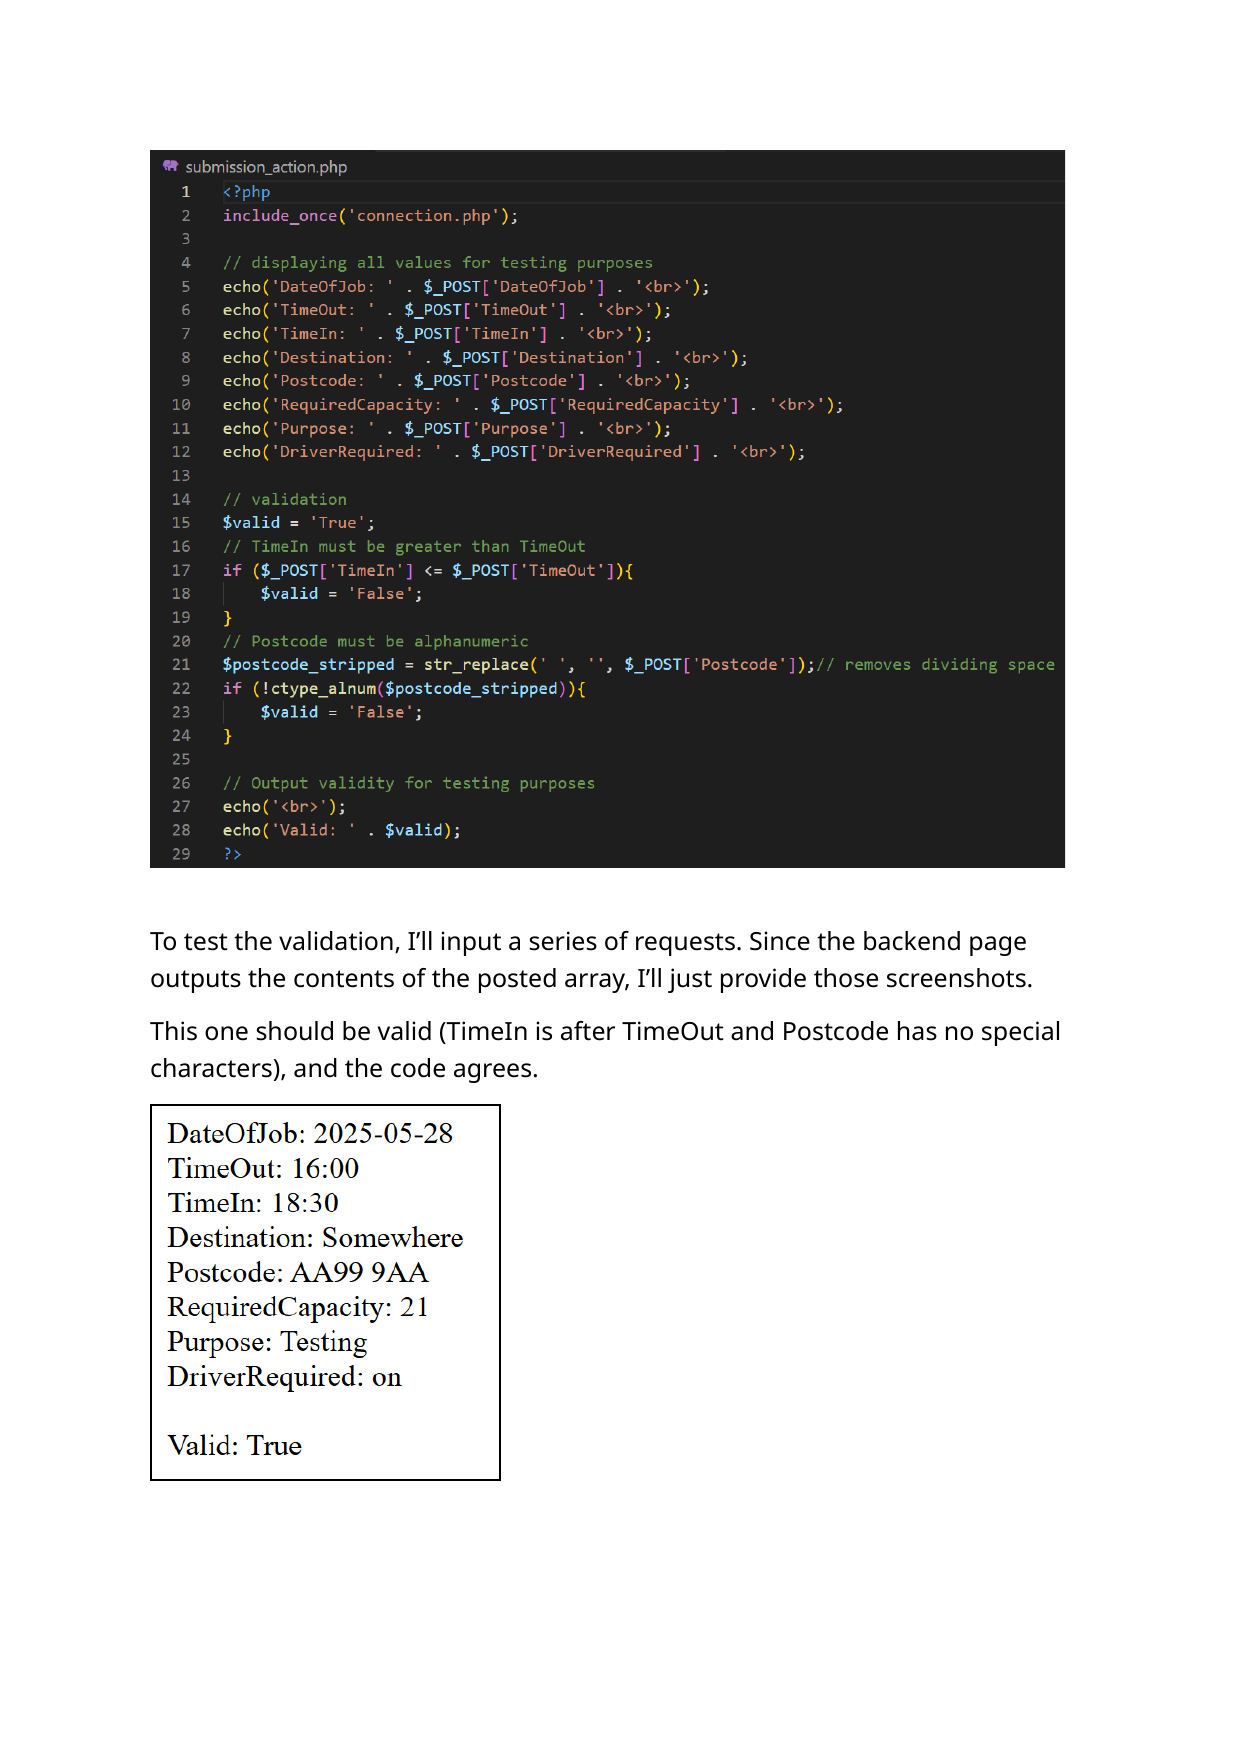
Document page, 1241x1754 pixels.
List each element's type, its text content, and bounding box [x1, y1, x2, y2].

text This one should be valid (TimeIn is after TimeOut and Postcode has no special characters), and the code agrees. [150, 1014, 1090, 1085]
picture [150, 150, 1066, 868]
picture [152, 1106, 499, 1479]
text To test the validation, I’ll input a series of requests. Since the backend page outputs the contents of the posted array, I’ll just provide those screenshots. [150, 924, 1090, 994]
